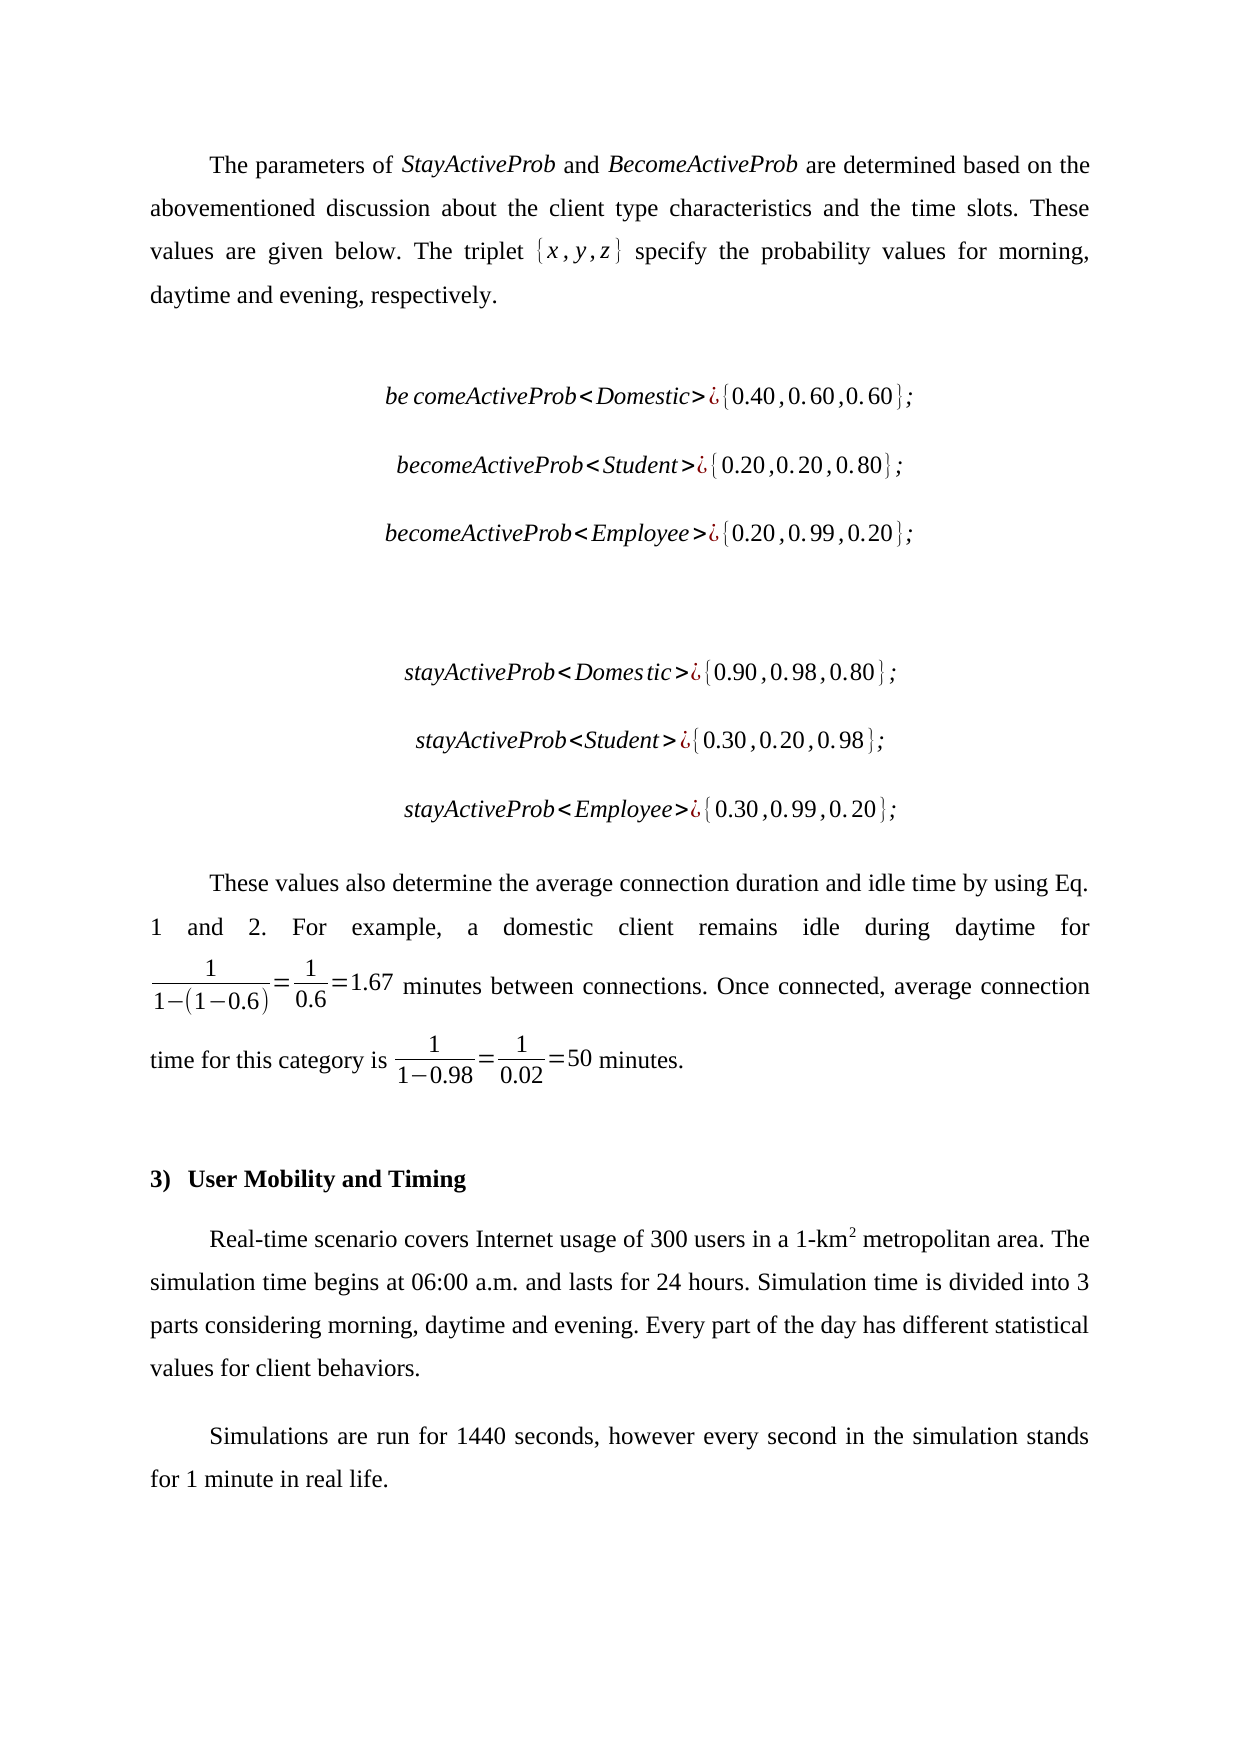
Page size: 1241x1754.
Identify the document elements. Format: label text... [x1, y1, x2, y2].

text These values also determine the average connection duration and idle time by using Eq. 1 and 2. For example, a domestic client remains idle during daytime for minutes between connections. Once connected, average connection time for this category is minutes. [150, 868, 1090, 1089]
text Real-time scenario covers Internet usage of 300 users in a 1-km2 metropolitan area. The simulation time begins at 06:00 a.m. and lasts for 24 hours. Simulation time is divided into 3 parts considering morning, daytime and evening. Every part of the day has different statistical values for client behaviors. [150, 1224, 1090, 1382]
subtitle User Mobility and Timing [150, 1164, 1090, 1192]
text The parameters of and are determined based on the abovementioned discussion about the client type characteristics and the time slots. These values are given below. The triplet specify the probability values for morning, daytime and evening, respectively. [150, 150, 1090, 308]
text Simulations are run for 1440 seconds, however every second in the simulation stands for 1 minute in real life. [150, 1421, 1090, 1493]
